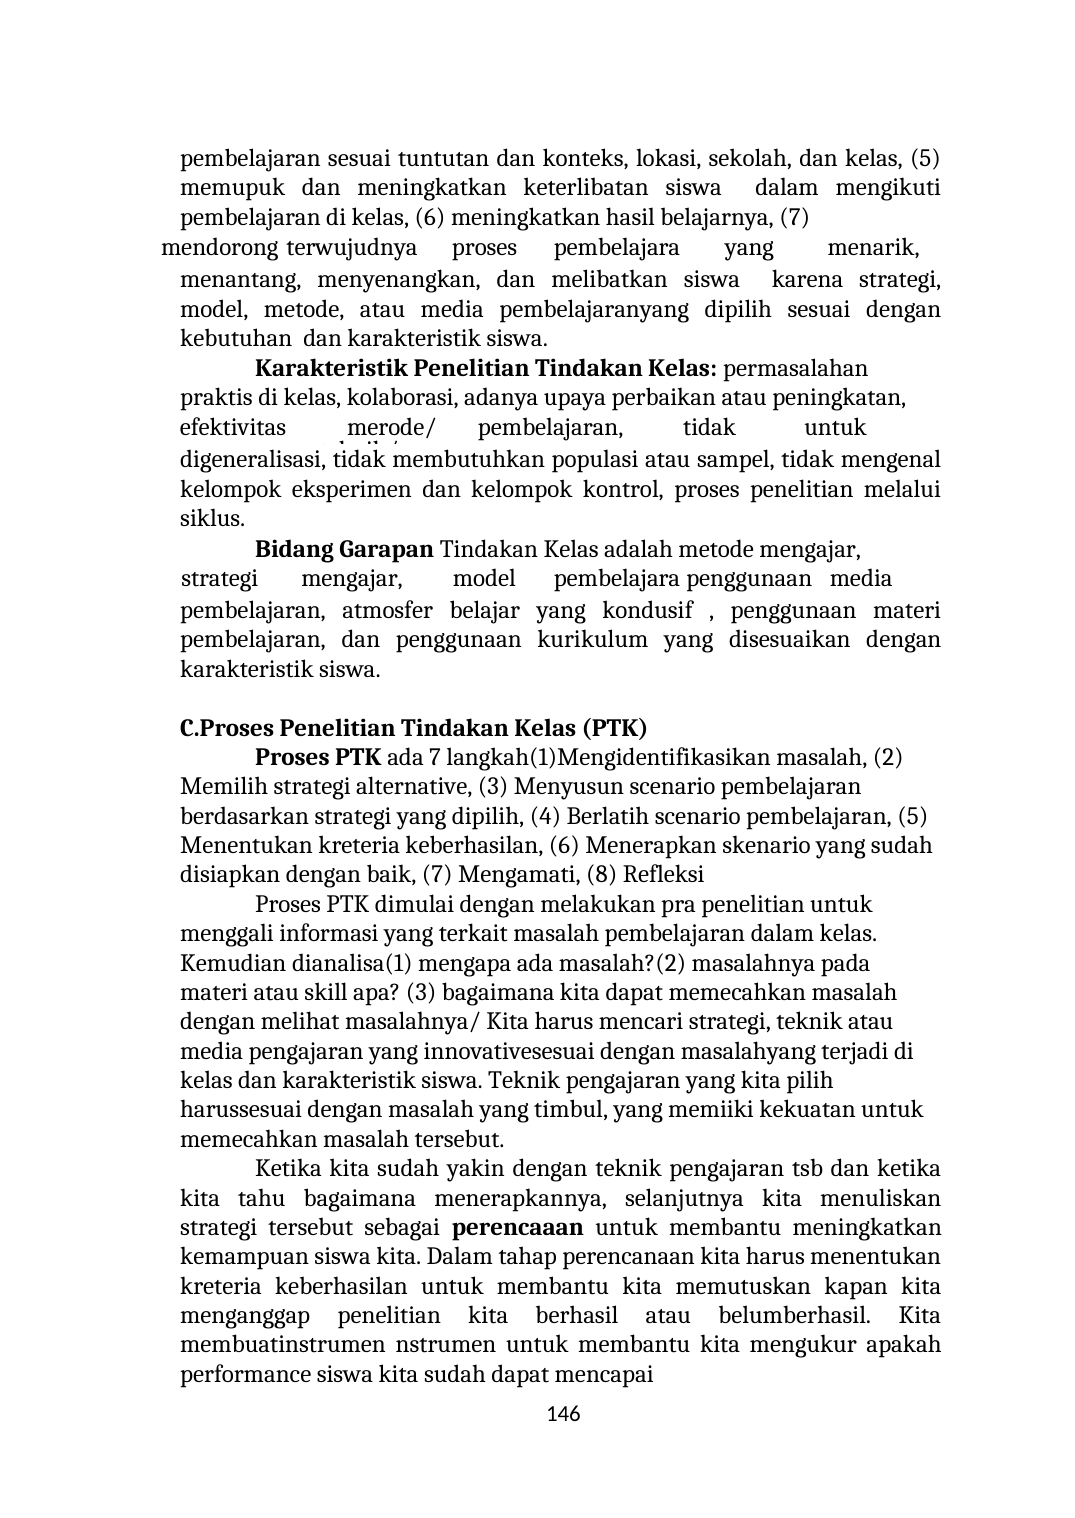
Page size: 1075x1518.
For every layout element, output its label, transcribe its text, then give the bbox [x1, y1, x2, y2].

text Ketika kita sudah yakin dengan teknik pengajaran tsb dan ketika kita tahu bagaimana menerapkannya, selanjutnya kita menuliskan strategi tersebut sebagai perencaaan untuk membantu meningkatkan kemampuan siswa kita. Dalam tahap perencanaan kita harus menentukan kreteria keberhasilan untuk membantu kita memutuskan kapan kita menganggap penelitian kita berhasil atau belumberhasil. Kita membuatinstrumen nstrumen untuk membantu kita mengukur apakah performance siswa kita sudah dapat mencapai [180, 1153, 942, 1388]
text pembelajaran, atmosfer belajar yang kondusif , penggunaan materi pembelajaran, dan penggunaan kurikulum yang disesuaikan dengan karakteristik siswa. [180, 596, 942, 683]
text digeneralisasi, tidak membutuhkan populasi atau sampel, tidak mengenal kelompok eksperimen dan kelompok kontrol, proses penelitian melalui siklus. [180, 445, 942, 532]
text Bidang Garapan Tindakan Kelas adalah metode mengajar, [255, 536, 944, 562]
text menantang, menyenangkan, dan melibatkan siswa karena strategi, model, metode, atau media pembelajaranyang dipilih sesuai dengan kebutuhan dan karakteristik siswa. [180, 265, 942, 353]
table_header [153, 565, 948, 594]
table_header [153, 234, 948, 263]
text 146 [150, 1403, 581, 1426]
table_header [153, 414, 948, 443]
text pembelajaran sesuai tuntutan dan konteks, lokasi, sekolah, dan kelas, (5) memupuk dan meningkatkan keterlibatan siswa dalam mengikuti pembelajaran di kelas, (6) meningkatkan hasil belajarnya, (7) [180, 144, 942, 231]
text Karakteristik Penelitian Tindakan Kelas: permasalahan praktis di kelas, kolaborasi, adanya upaya perbaikan atau peningkatan, [180, 353, 944, 411]
text C.Proses Penelitian Tindakan Kelas (PTK) Proses PTK ada 7 langkah(1)Mengidentifikasikan masalah, (2) Memilih strategi alternative, (3) Menyusun scenario pembelajaran berdasarkan strategi yang dipilih, (4) Berlatih scenario pembelajaran, (5) Menentukan kreteria keberhasilan, (6) Menerapkan skenario yang sudah disiapkan dengan baik, (7) Mengamati, (8) Refleksi Proses PTK dimulai dengan melakukan pra penelitian untuk menggali informasi yang terkait masalah pembelajaran dalam kelas. Kemudian dianalisa(1) mengapa ada masalah?(2) masalahnya pada materi atau skill apa? (3) bagaimana kita dapat memecahkan masalah dengan melihat masalahnya/ Kita harus mencari strategi, teknik atau media pengajaran yang innovativesesuai dengan masalahyang terjadi di kelas dan karakteristik siswa. Teknik pengajaran yang kita pilih harussesuai dengan masalah yang timbul, yang memiiki kekuatan untuk memecahkan masalah tersebut. [180, 712, 944, 1153]
